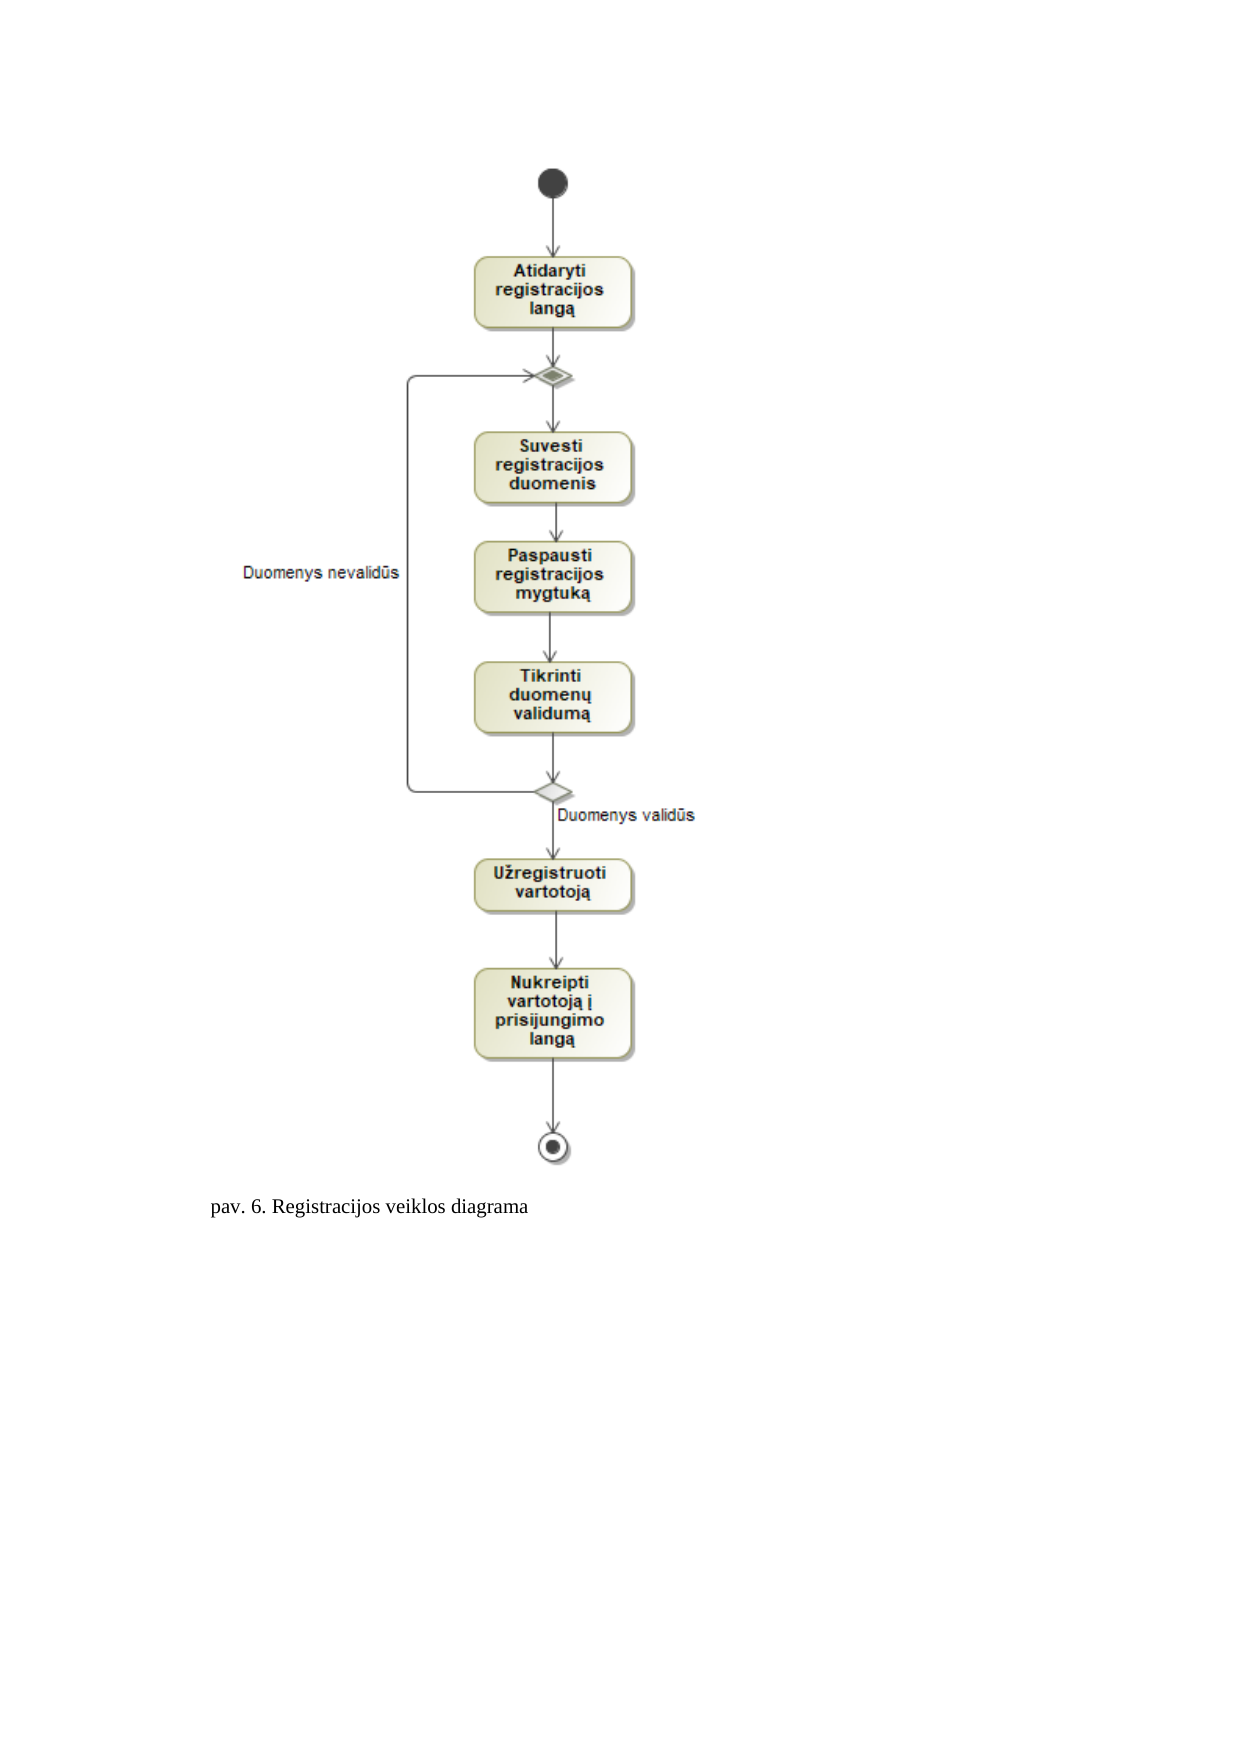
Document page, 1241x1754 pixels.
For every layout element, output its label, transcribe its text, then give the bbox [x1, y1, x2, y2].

picture [210, 147, 748, 1195]
